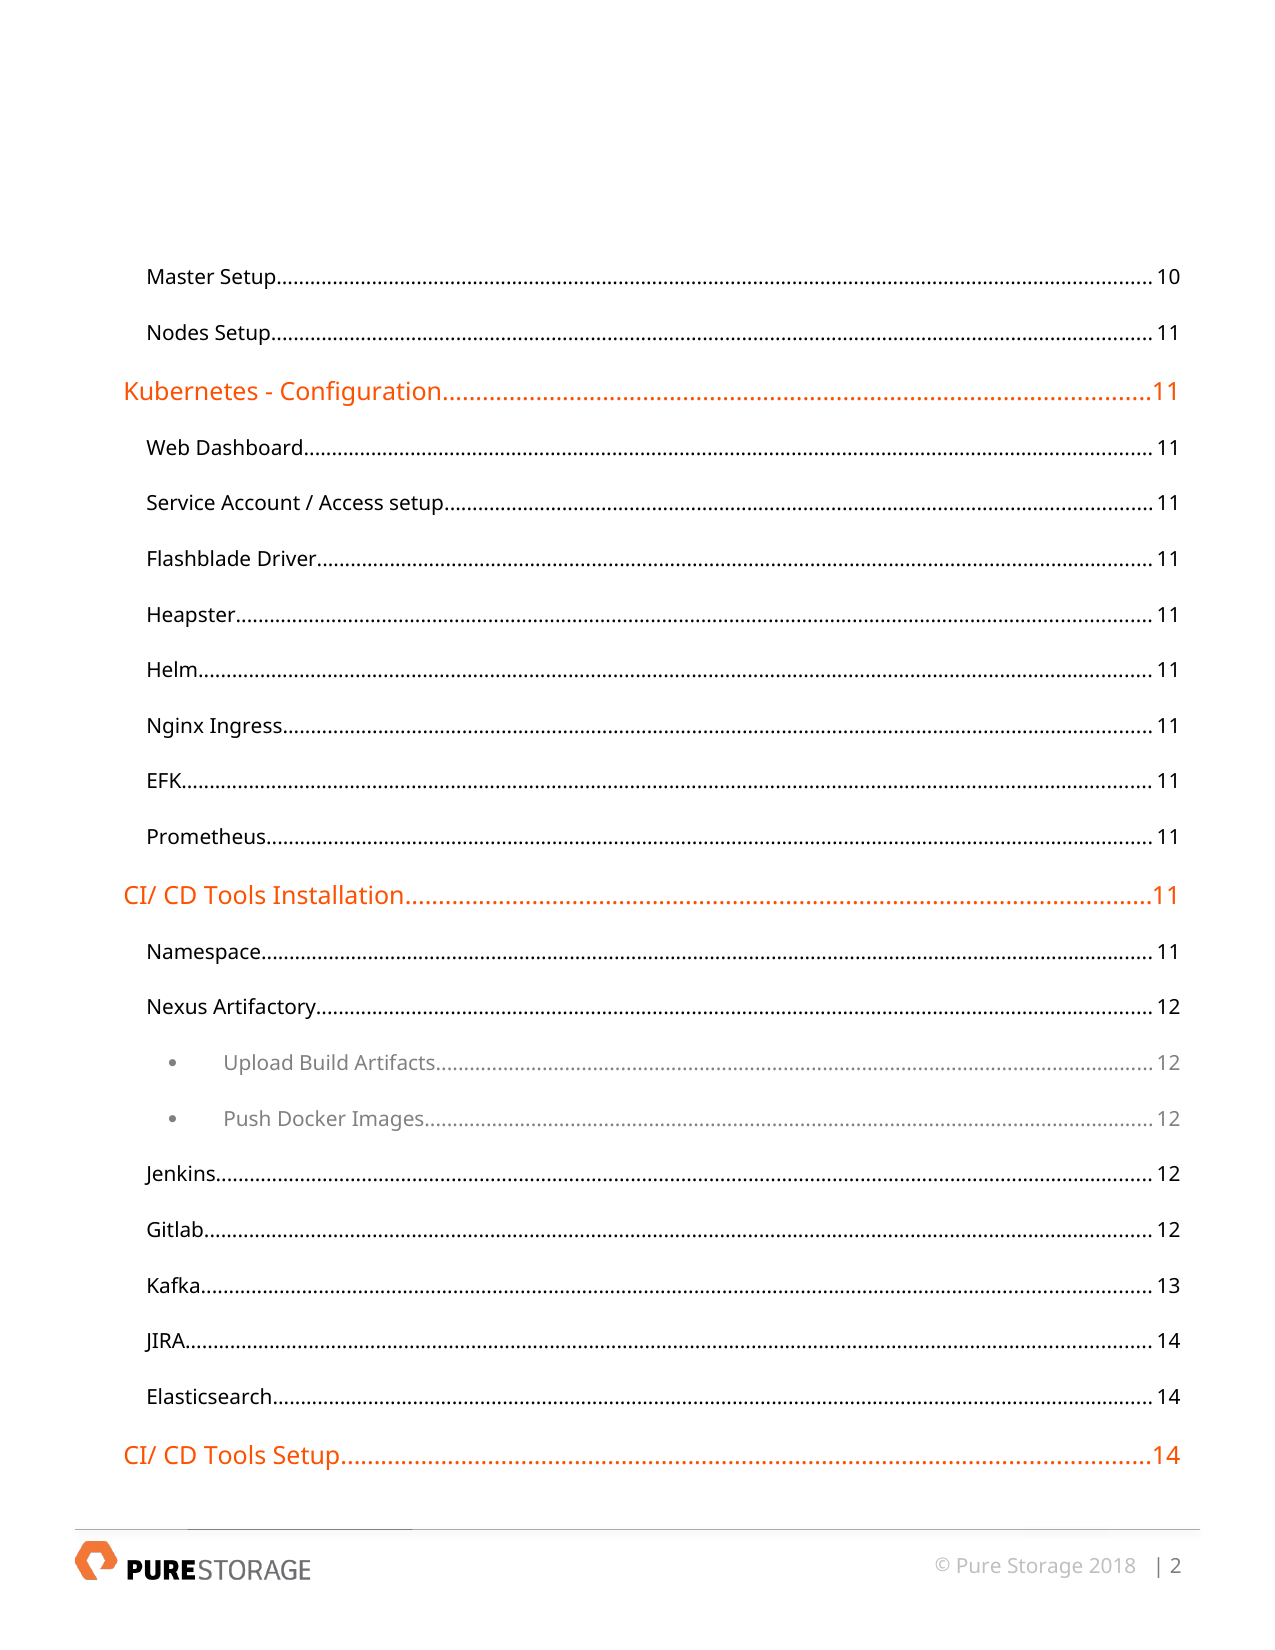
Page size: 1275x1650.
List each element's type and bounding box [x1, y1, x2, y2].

picture [74, 1541, 311, 1580]
